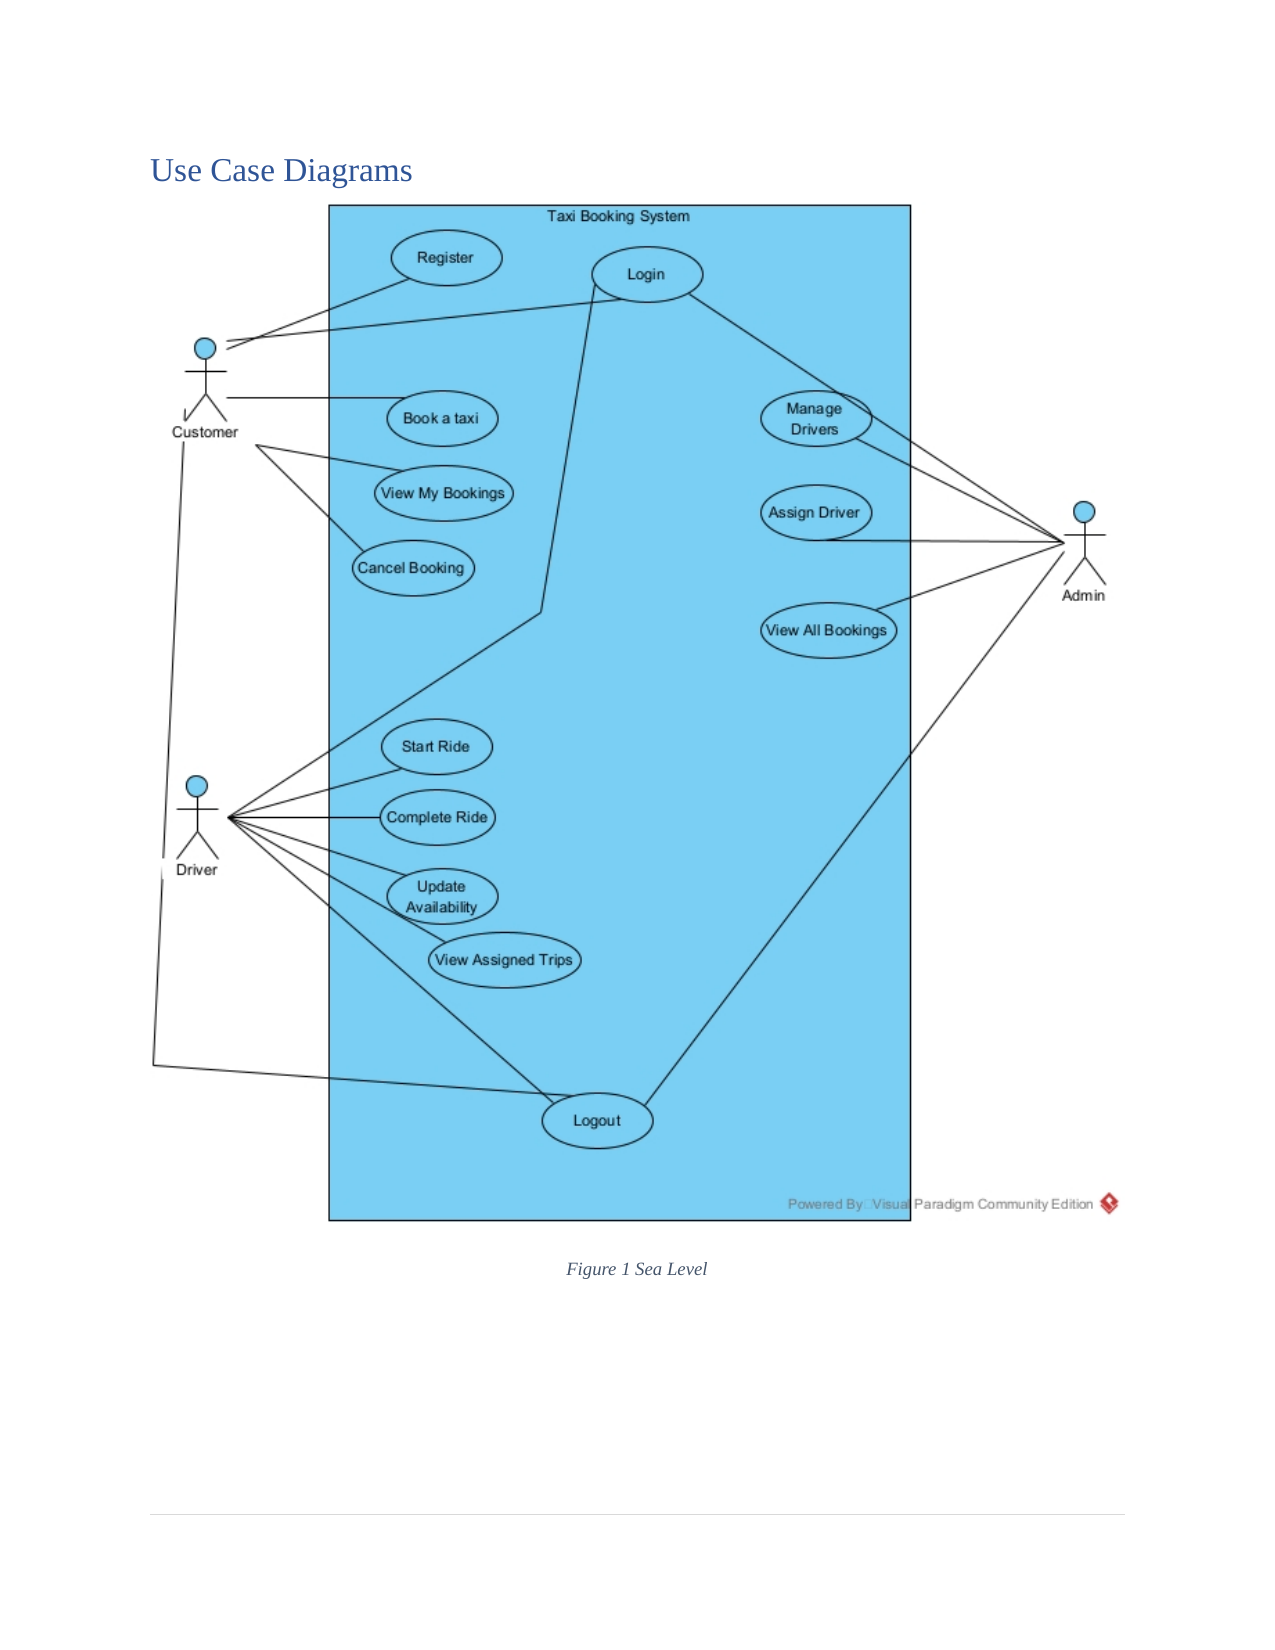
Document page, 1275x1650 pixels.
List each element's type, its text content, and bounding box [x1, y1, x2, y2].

text Figure 1 Sea Level [150, 1257, 1125, 1279]
picture [150, 202, 1125, 1227]
text Use Case Diagrams [150, 150, 1125, 202]
